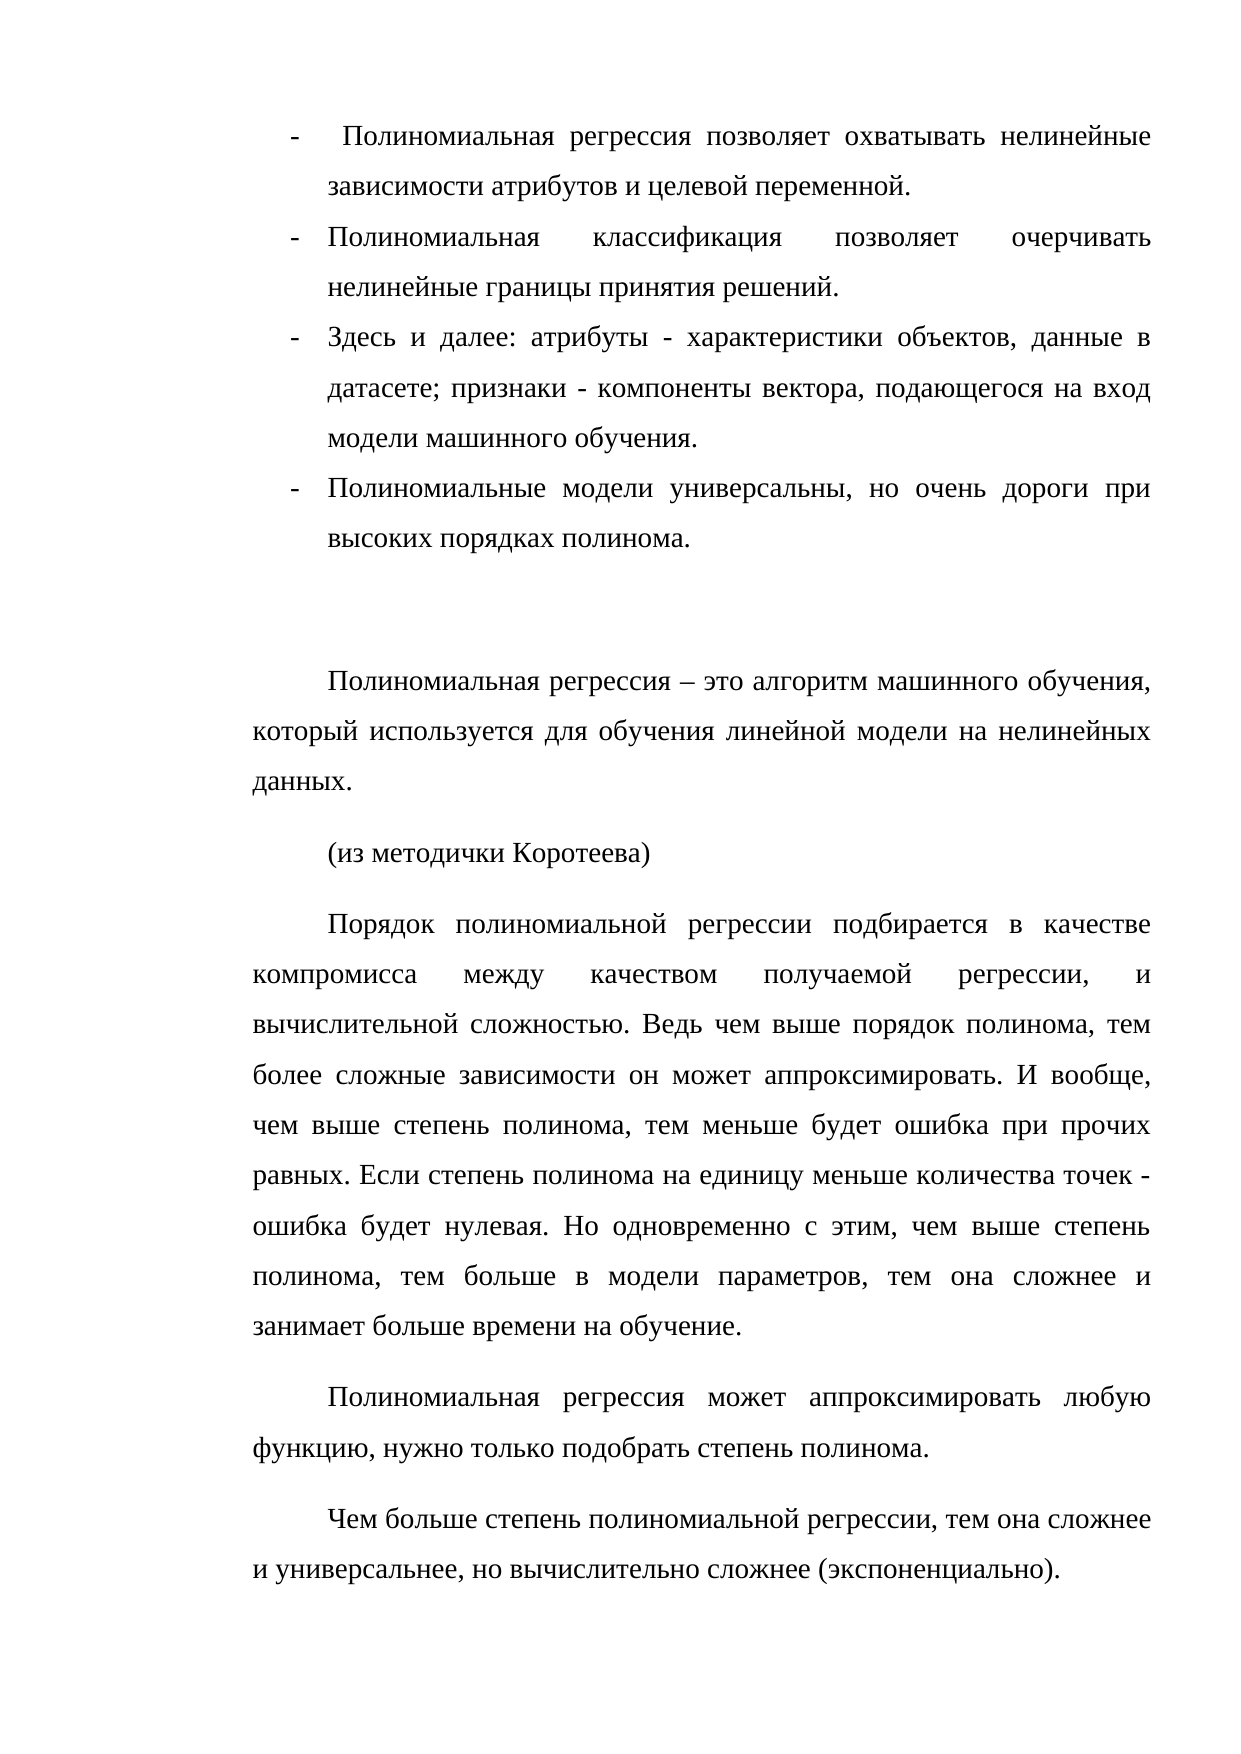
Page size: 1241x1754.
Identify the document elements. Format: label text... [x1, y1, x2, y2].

list Полиномиальные модели универсальны, но очень дороги при высоких порядках полинома. [290, 470, 1152, 554]
text Полиномиальная регрессия – это алгоритм машинного обучения, который используется для обучения линейной модели на нелинейных данных. [252, 663, 1152, 797]
list Здесь и далее: атрибуты - характеристики объектов, данные в датасете; признаки - компоненты вектора, подающегося на вход модели машинного обучения. [290, 319, 1152, 453]
text (из методички Коротеева) [252, 835, 1152, 868]
text Порядок полиномиальной регрессии подбирается в качестве компромисса между качеством получаемой регрессии, и вычислительной сложностью. Ведь чем выше порядок полинома, тем более сложные зависимости он может аппроксимировать. И вообще, чем выше степень полинома, тем меньше будет ошибка при прочих равных. Если степень полинома на единицу меньше количества точек - ошибка будет нулевая. Но одновременно с этим, чем выше степень полинома, тем больше в модели параметров, тем она сложнее и занимает больше времени на обучение. [252, 906, 1152, 1342]
list Полиномиальная классификация позволяет очерчивать нелинейные границы принятия решений. [290, 219, 1152, 303]
text Полиномиальная регрессия может аппроксимировать любую функцию, нужно только подобрать степень полинома. [252, 1379, 1152, 1463]
list Полиномиальная регрессия позволяет охватывать нелинейные зависимости атрибутов и целевой переменной. [290, 118, 1152, 202]
text Чем больше степень полиномиальной регрессии, тем она сложнее и универсальнее, но вычислительно сложнее (экспоненциально). [252, 1501, 1152, 1585]
